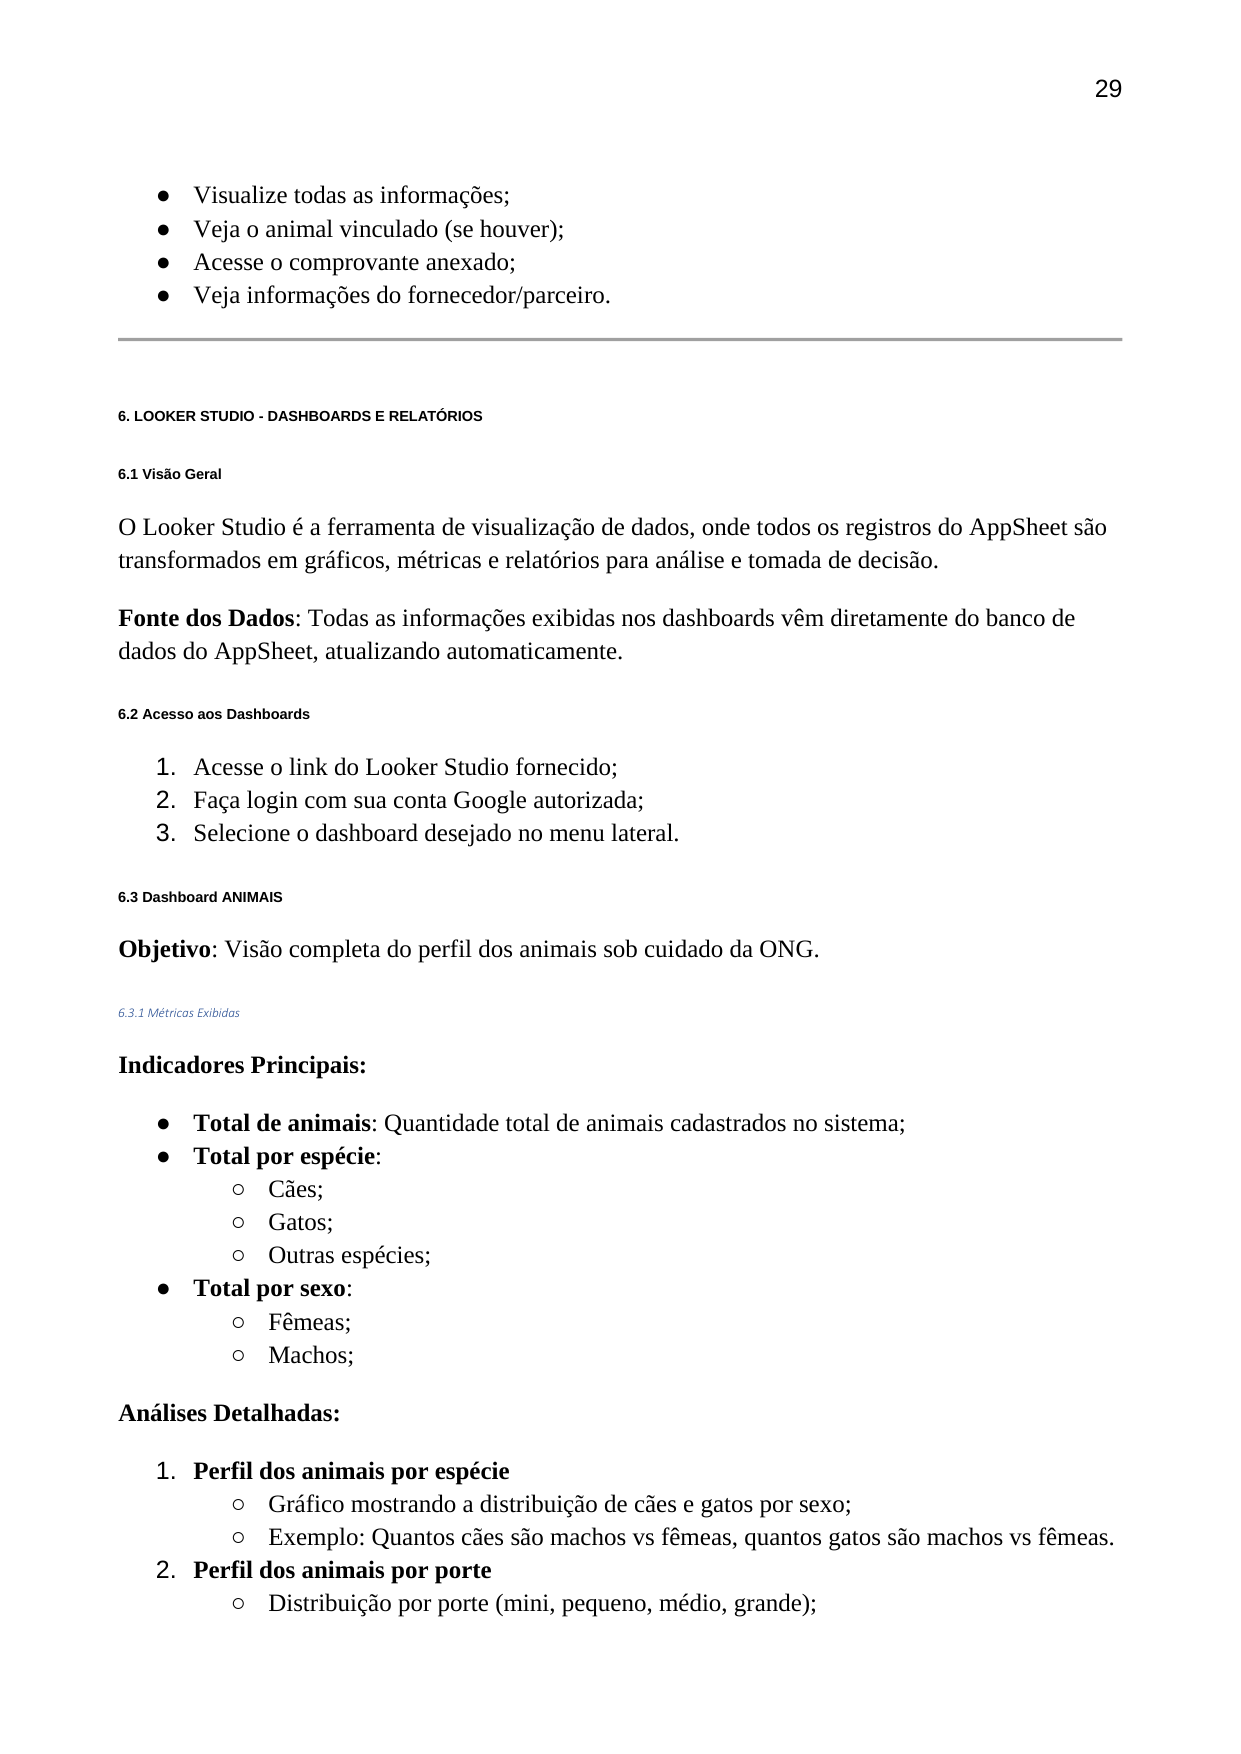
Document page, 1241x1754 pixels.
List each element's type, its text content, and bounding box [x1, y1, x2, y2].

text Objetivo: Visão completa do perfil dos animais sob cuidado da ONG. [118, 934, 1122, 963]
text Indicadores Principais: [118, 1050, 1122, 1078]
list Exemplo: Quantos cães são machos vs fêmeas, quantos gatos são machos vs fêmeas. [231, 1522, 1122, 1551]
list Outras espécies; [231, 1240, 1122, 1269]
list Distribuição por porte (mini, pequeno, médio, grande); [231, 1588, 1122, 1617]
list Total por sexo: [156, 1273, 1122, 1302]
subtitle 6.3 Dashboard ANIMAIS [118, 876, 1122, 905]
list Cães; [231, 1174, 1122, 1203]
list Fêmeas; [231, 1306, 1122, 1335]
list Gráfico mostrando a distribuição de cães e gatos por sexo; [231, 1489, 1122, 1518]
list Veja o animal vinculado (se houver); [156, 213, 1122, 242]
subtitle 6.3.1 Métricas Exibidas [118, 992, 1122, 1021]
text O Looker Studio é a ferramenta de visualização de dados, onde todos os registros do AppSheet são transformados em gráficos, métricas e relatórios para análise e tomada de decisão. [118, 512, 1122, 574]
list Visualize todas as informações; [156, 180, 1122, 209]
text Análises Detalhadas: [118, 1398, 1122, 1426]
list Total de animais: Quantidade total de animais cadastrados no sistema; [156, 1108, 1122, 1137]
list Acesse o comprovante anexado; [156, 247, 1122, 276]
subtitle 6. LOOKER STUDIO - DASHBOARDS E RELATÓRIOS [118, 396, 1122, 425]
list Perfil dos animais por porte [156, 1555, 1122, 1584]
text Fonte dos Dados: Todas as informações exibidas nos dashboards vêm diretamente do banco de dados do AppSheet, atualizando automaticamente. [118, 603, 1122, 665]
list Perfil dos animais por espécie [156, 1456, 1122, 1484]
list Total por espécie: [156, 1141, 1122, 1170]
subtitle 6.2 Acesso aos Dashboards [118, 694, 1122, 723]
list Selecione o dashboard desejado no menu lateral. [156, 818, 1122, 847]
list Veja informações do fornecedor/parceiro. [156, 280, 1122, 309]
list Machos; [231, 1339, 1122, 1368]
list Faça login com sua conta Google autorizada; [156, 785, 1122, 814]
list Acesse o link do Looker Studio fornecido; [156, 752, 1122, 781]
subtitle 6.1 Visão Geral [118, 454, 1122, 483]
list Gatos; [231, 1207, 1122, 1236]
